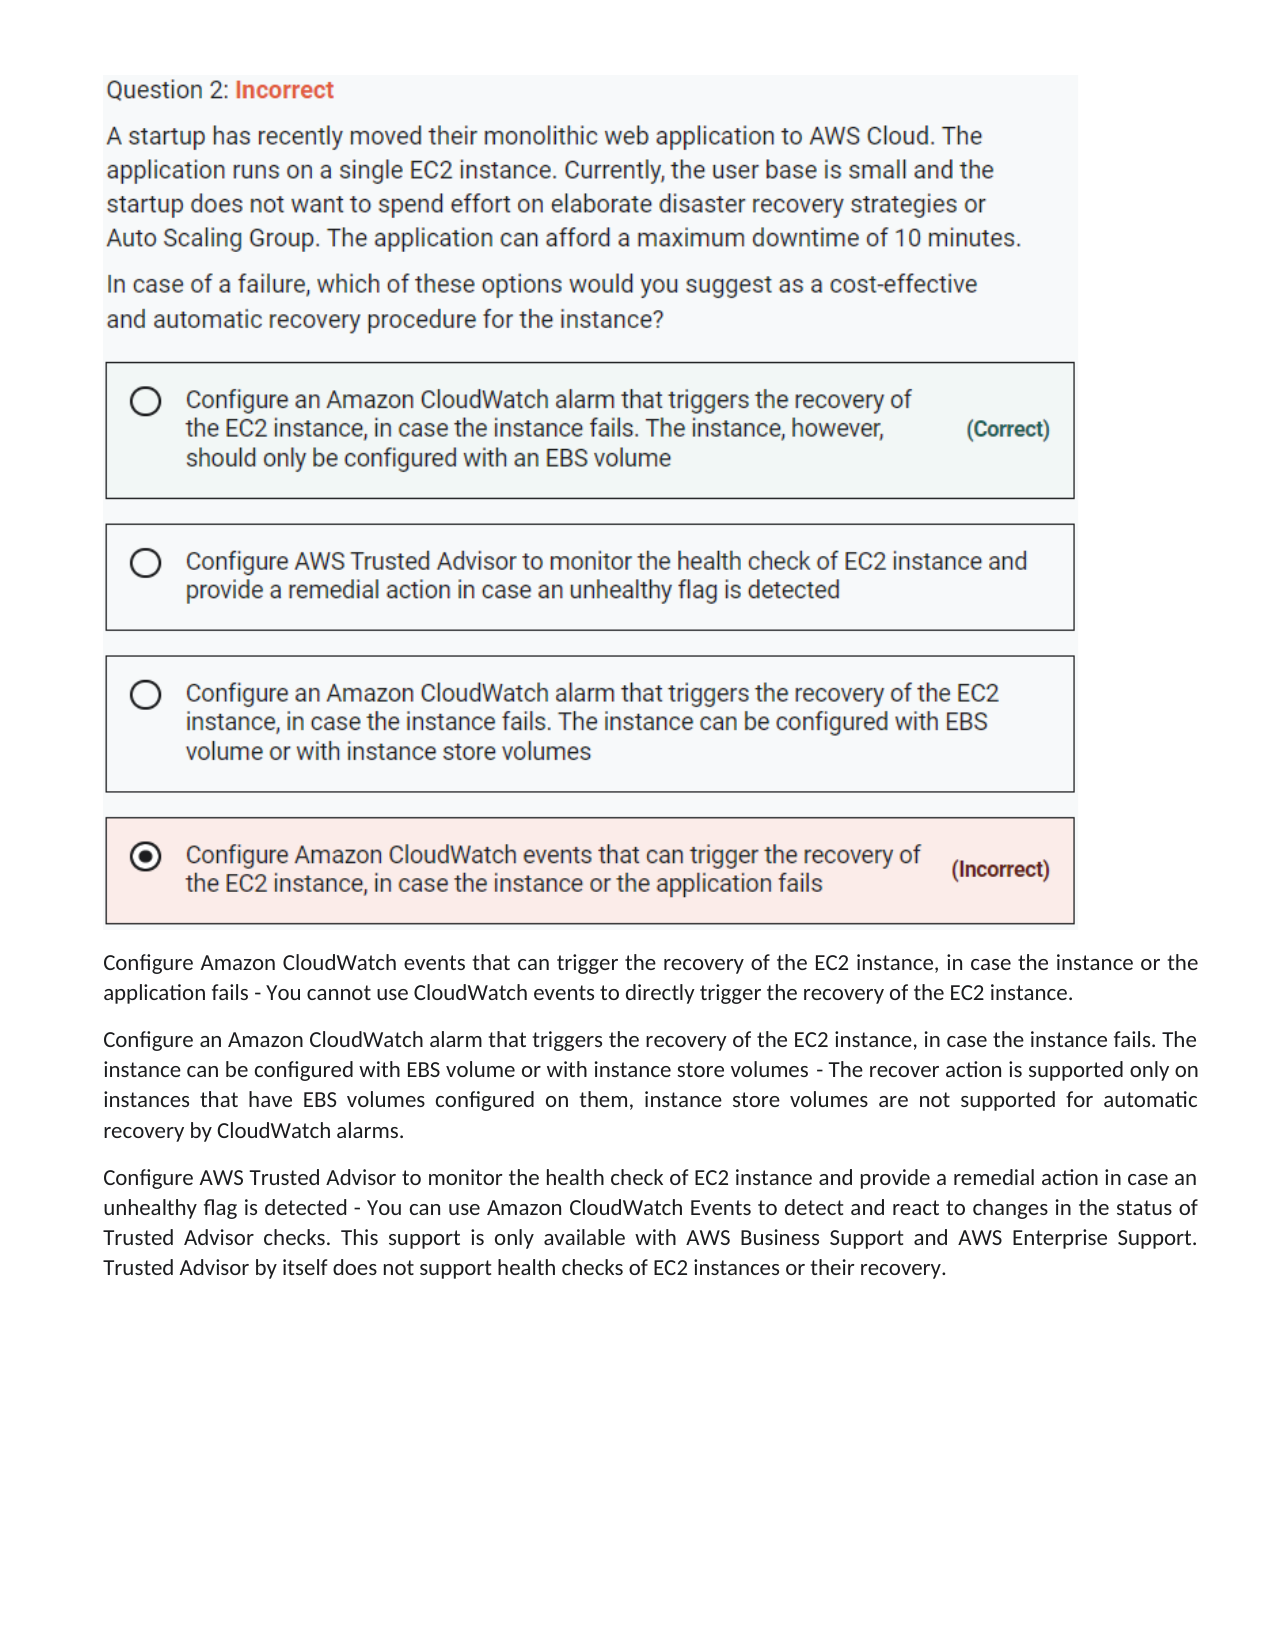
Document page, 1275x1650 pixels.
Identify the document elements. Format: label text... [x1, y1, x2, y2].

text Configure AWS Trusted Advisor to monitor the health check of EC2 instance and provide a remedial action in case an unhealthy flag is detected - You can use Amazon CloudWatch Events to detect and react to changes in the status of Trusted Advisor checks. This support is only available with AWS Business Support and AWS Enterprise Support. Trusted Advisor by itself does not support health checks of EC2 instances or their recovery. [103, 1163, 1200, 1281]
picture [103, 75, 1079, 930]
text Configure Amazon CloudWatch events that can trigger the recovery of the EC2 instance, in case the instance or the application fails - You cannot use CloudWatch events to directly trigger the recovery of the EC2 instance. [103, 948, 1200, 1006]
text Configure an Amazon CloudWatch alarm that triggers the recovery of the EC2 instance, in case the instance fails. The instance can be configured with EBS volume or with instance store volumes - The recover action is supported only on instances that have EBS volumes configured on them, instance store volumes are not supported for automatic recovery by CloudWatch alarms. [103, 1025, 1200, 1144]
